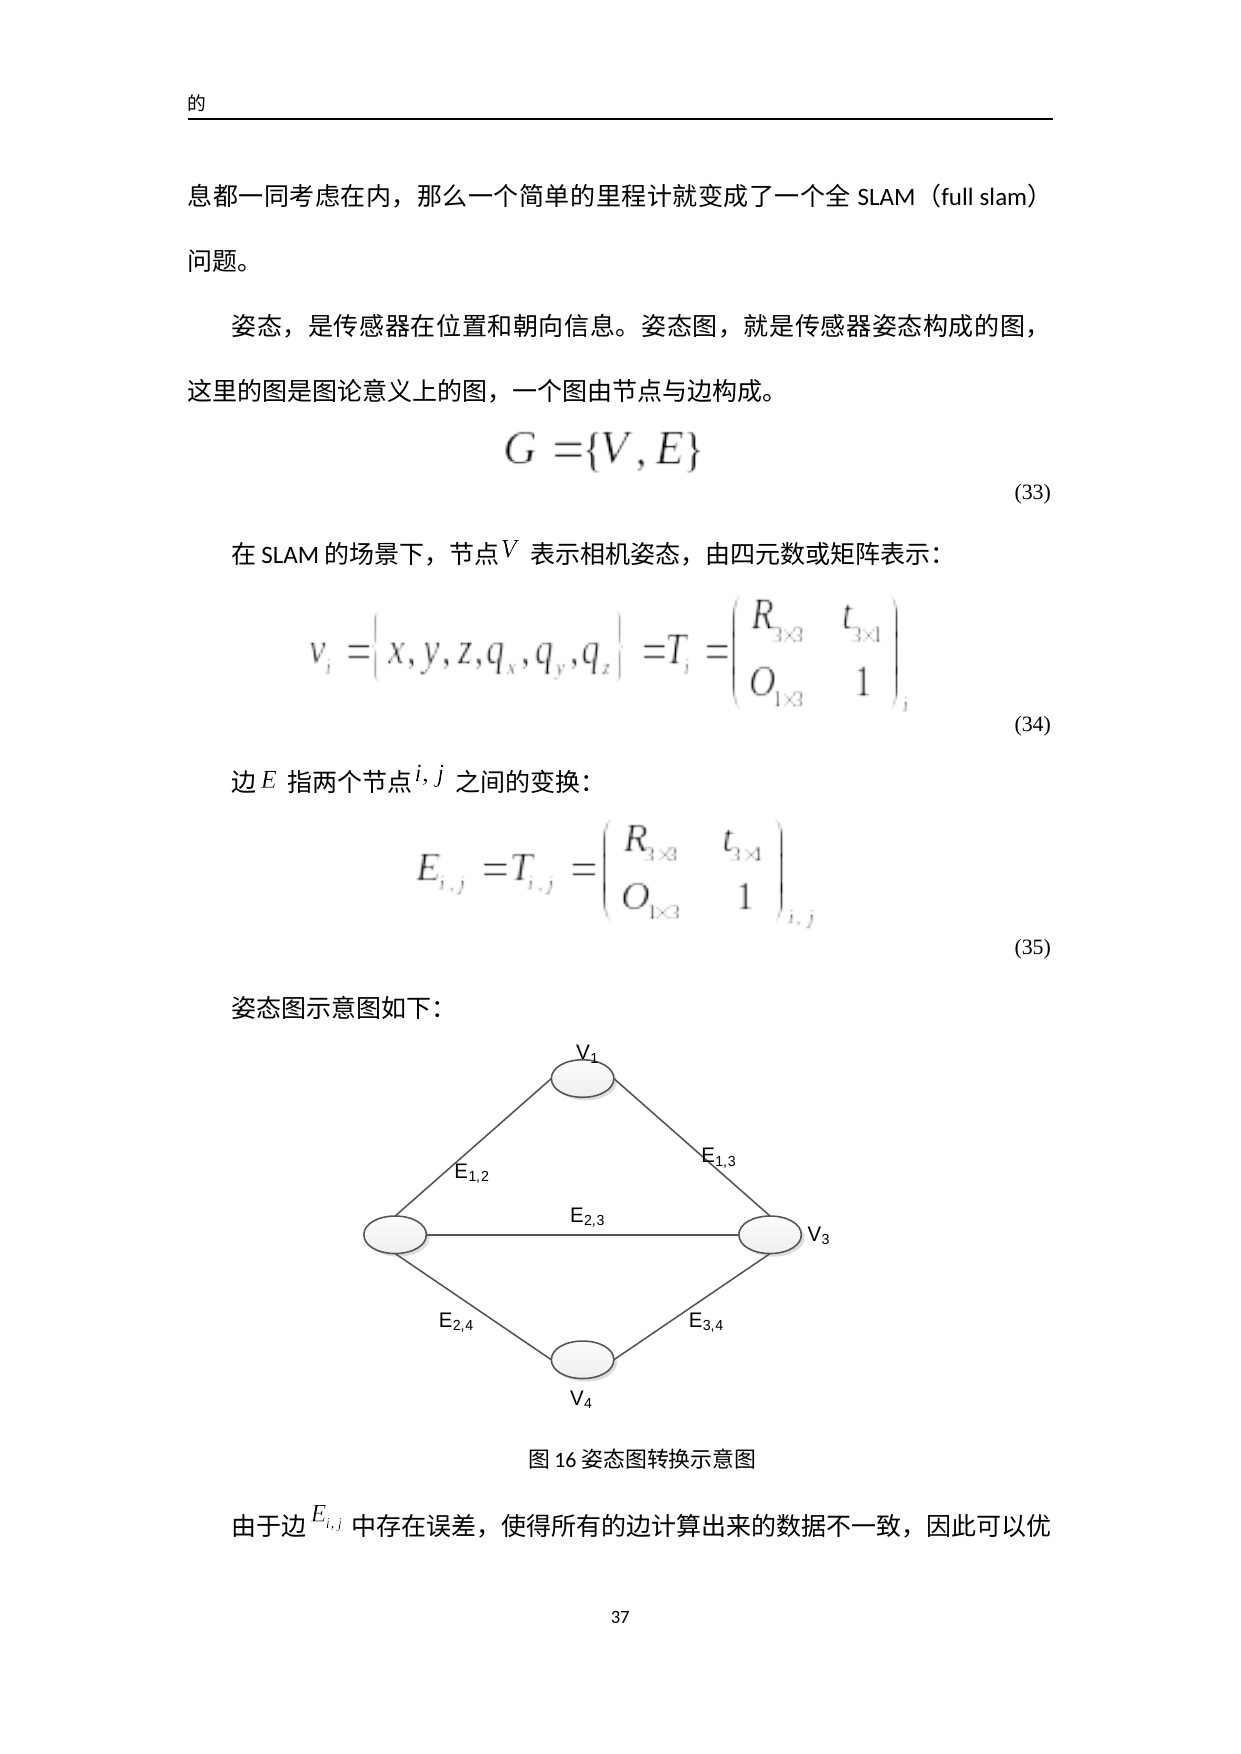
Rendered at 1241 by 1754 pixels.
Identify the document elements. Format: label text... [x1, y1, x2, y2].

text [187, 1487, 1053, 1552]
text (35) [187, 812, 1053, 974]
text 在SLAM的场景下，节点 表示相机姿态，由四元数或矩阵表示： [187, 519, 1053, 584]
text 姿态，是传感器在位置和朝向信息。姿态图，就是传感器姿态构成的图，这里的图是图论意义上的图，一个图由节点与边构成。 [187, 292, 1053, 422]
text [187, 162, 1053, 292]
text 图16 姿态图转换示意图 [187, 1442, 1053, 1474]
text 姿态图示意图如下： [187, 974, 1053, 1039]
text 边 指两个节点 之间的变换： [187, 747, 1053, 812]
text (33) [187, 422, 1053, 519]
text (34) [187, 584, 1053, 747]
